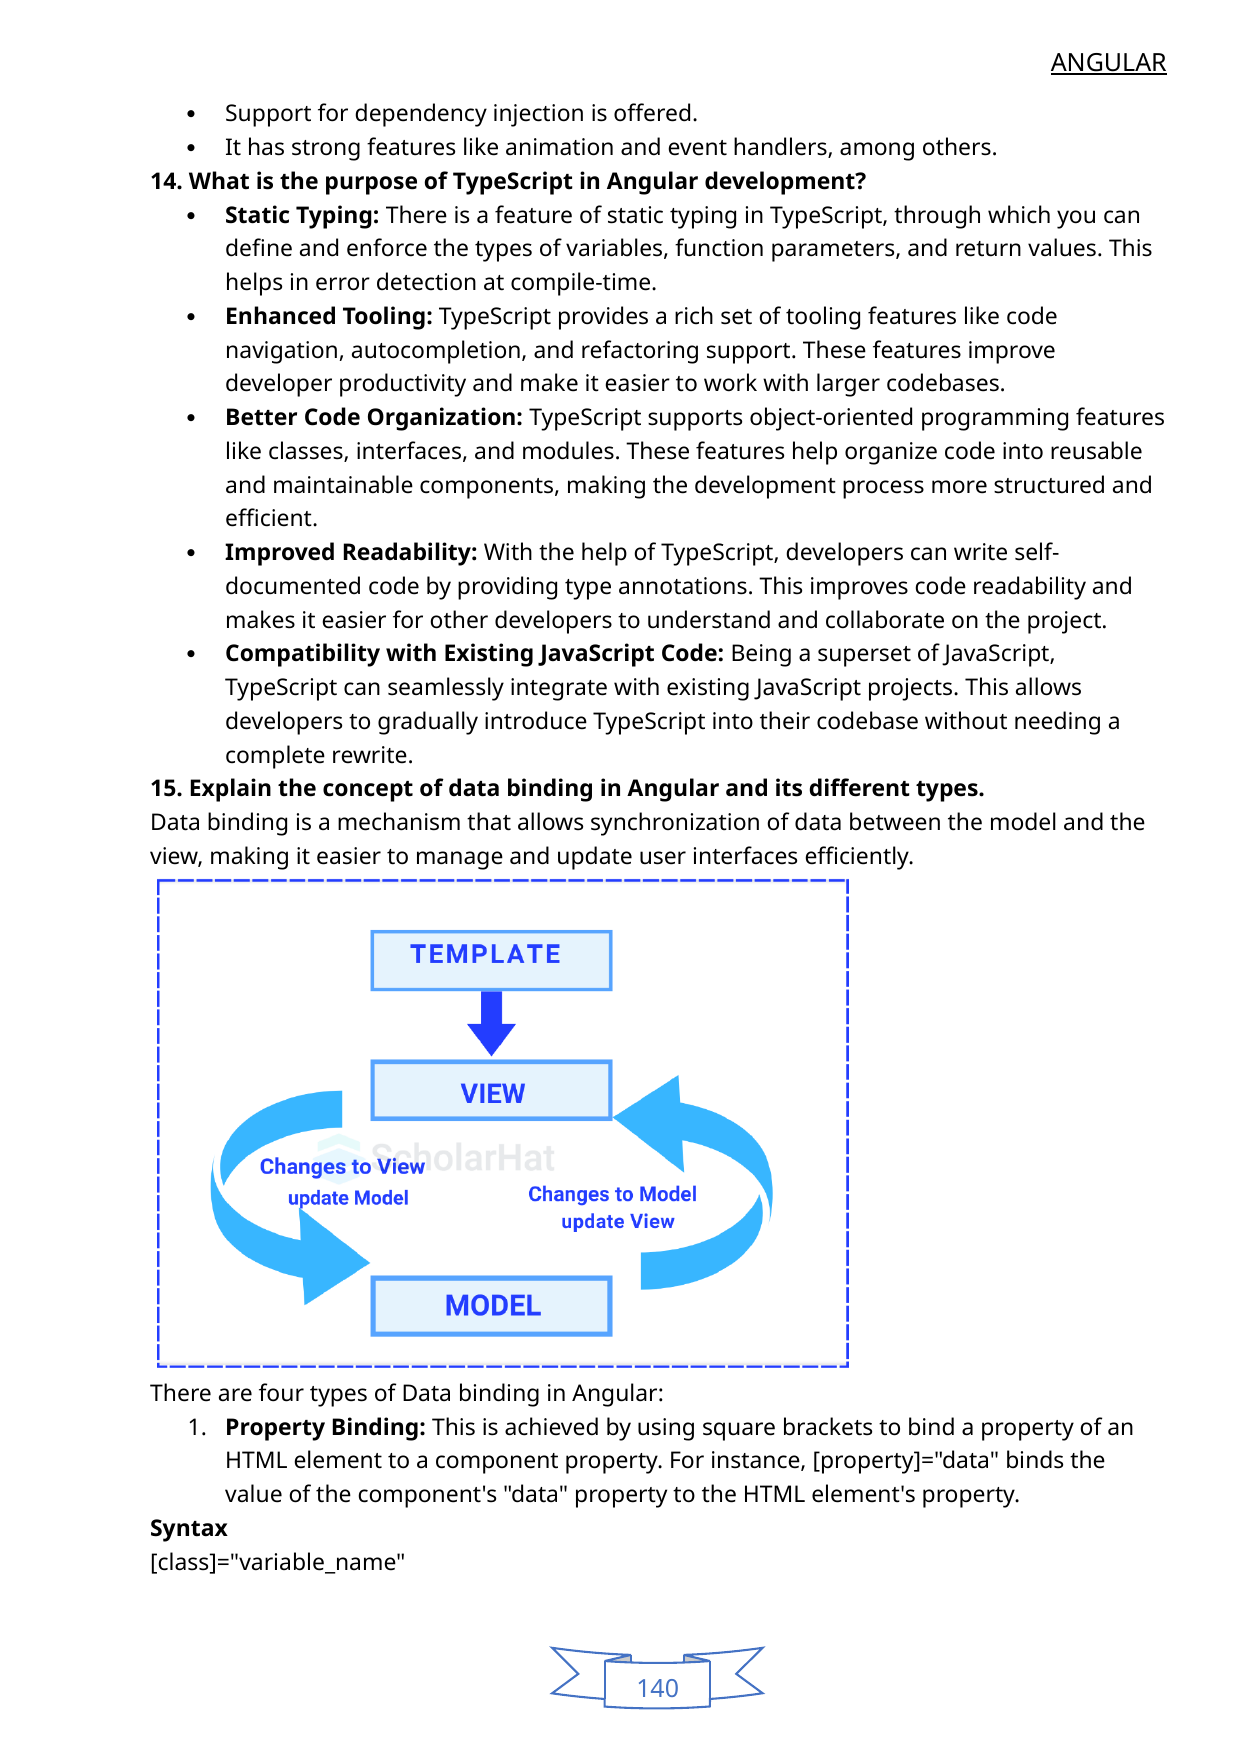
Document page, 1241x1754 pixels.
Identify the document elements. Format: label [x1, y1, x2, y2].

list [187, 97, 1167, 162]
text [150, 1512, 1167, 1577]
picture [150, 873, 854, 1374]
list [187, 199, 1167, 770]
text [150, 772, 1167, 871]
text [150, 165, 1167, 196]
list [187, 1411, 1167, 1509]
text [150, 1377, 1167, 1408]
